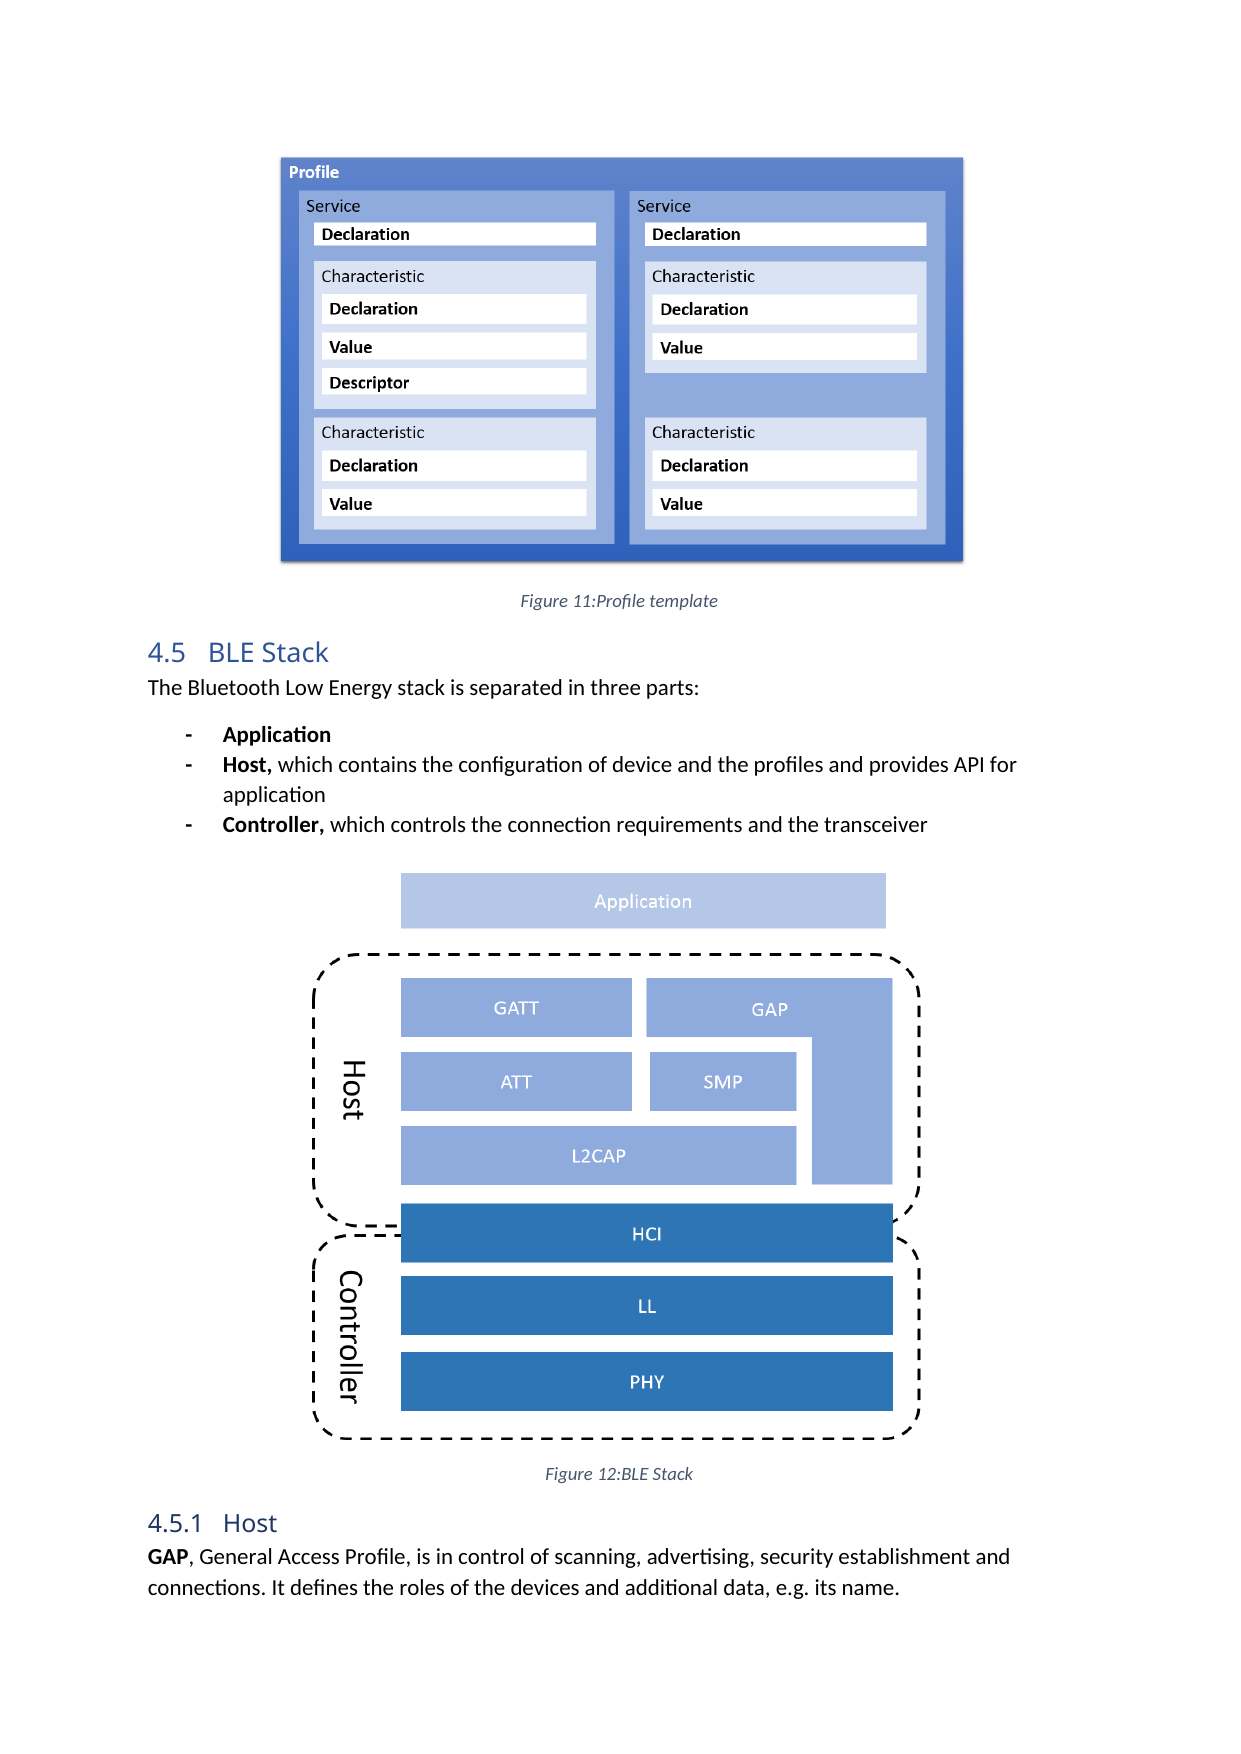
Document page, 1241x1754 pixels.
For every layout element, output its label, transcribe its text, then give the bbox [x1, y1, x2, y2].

text GAP, General Access Profile, is in control of scanning, advertising, security establishment and connections. It defines the roles of the devices and additional data, e.g. its name. [148, 1542, 1093, 1601]
list Host, which contains the configuration of device and the profiles and provides API for application [185, 750, 1093, 808]
list Application [185, 720, 1093, 748]
text Figure :Profile template [148, 589, 1093, 612]
text The Bluetooth Low Energy stack is separated in three parts: [148, 673, 1093, 701]
text Figure :BLE Stack [148, 1462, 1093, 1485]
subtitle BLE Stack [148, 633, 1093, 670]
picture [311, 857, 930, 1444]
list Controller, which controls the connection requirements and the transceiver [185, 811, 1093, 839]
picture [269, 147, 971, 571]
subtitle Host [148, 1506, 1093, 1540]
